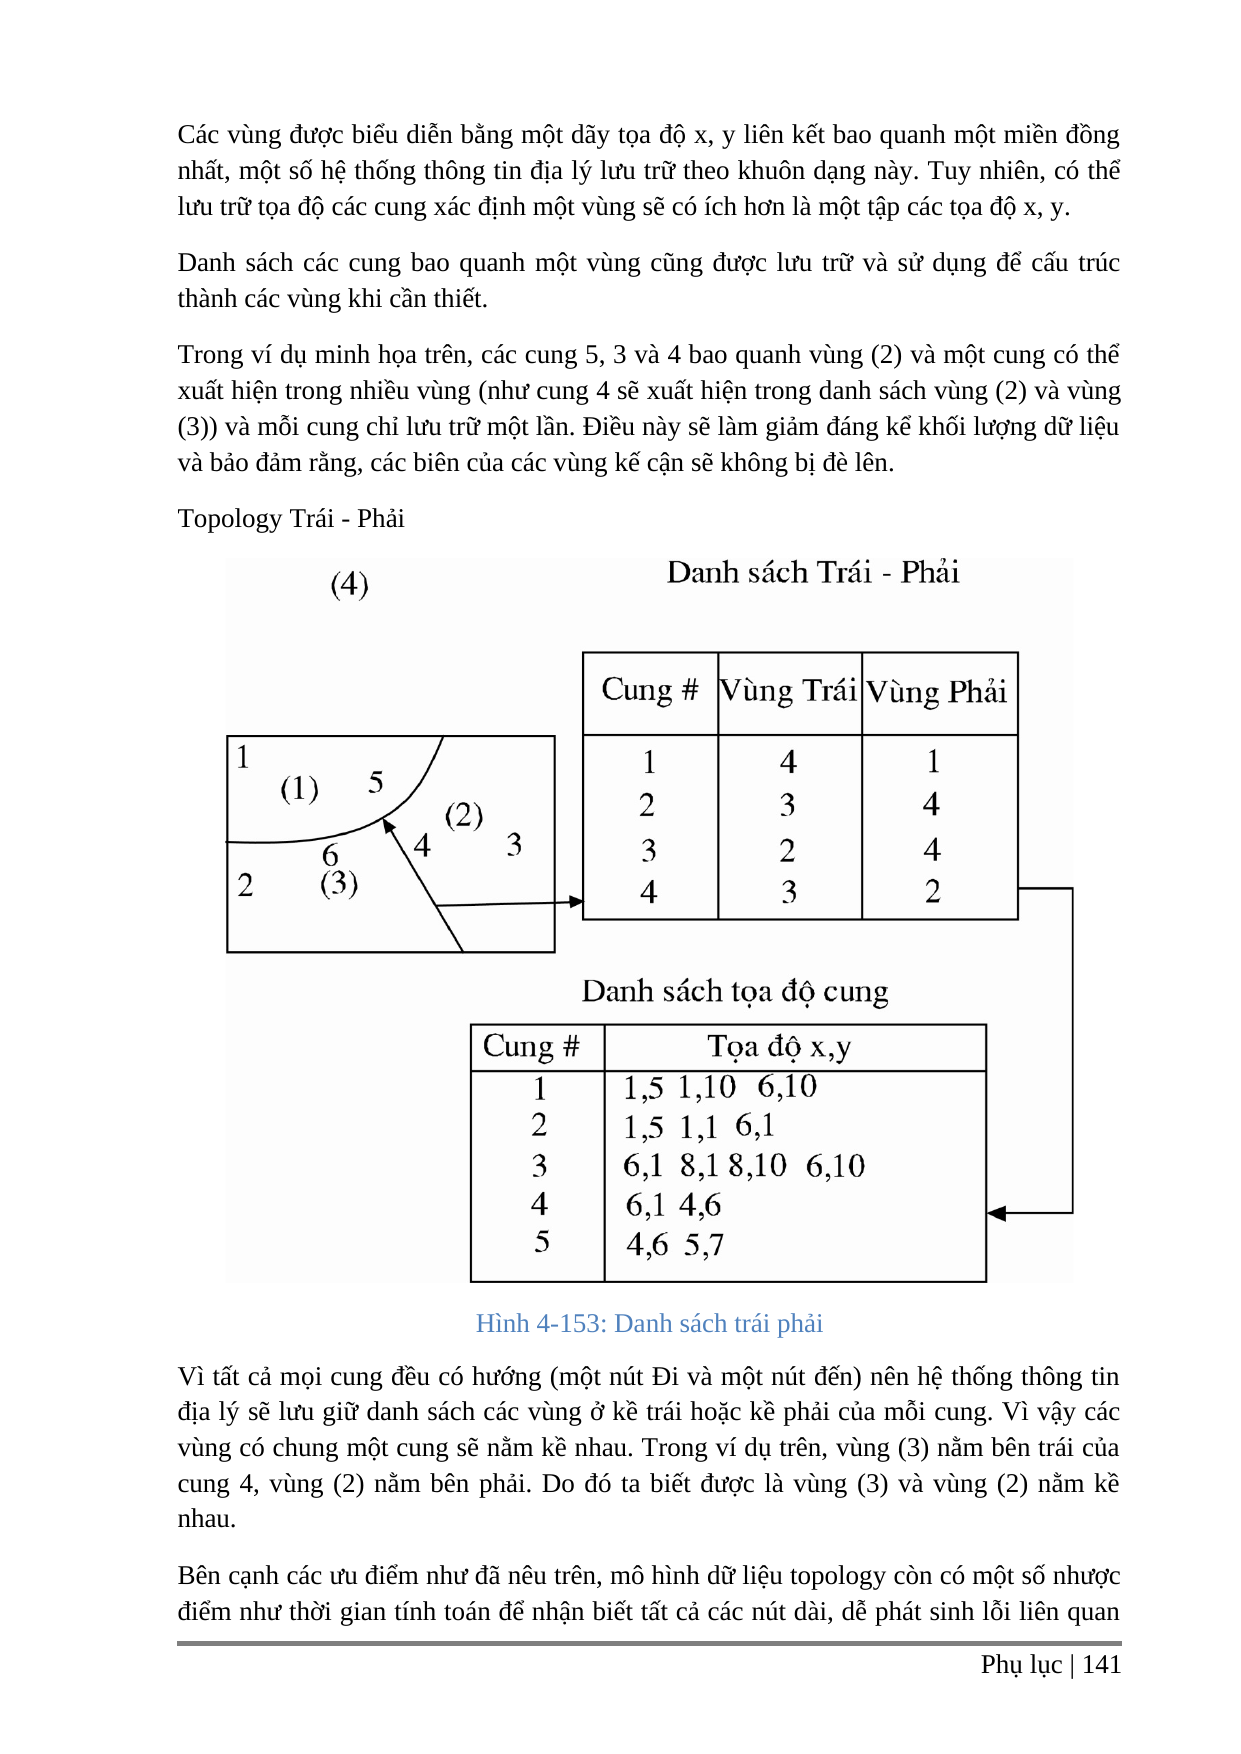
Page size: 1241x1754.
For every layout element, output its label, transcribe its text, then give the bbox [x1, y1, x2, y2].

text Các vùng được biểu diễn bằng một dãy tọa độ x, y liên kết bao quanh một miền đồng nhất, một số hệ thống thông tin địa lý lưu trữ theo khuôn dạng này. Tuy nhiên, có thể lưu trữ tọa độ các cung xác định một vùng sẽ có ích hơn là một tập các tọa độ x, y. [177, 118, 1122, 221]
text Danh sách các cung bao quanh một vùng cũng được lưu trữ và sử dụng để cấu trúc thành các vùng khi cần thiết. [177, 246, 1122, 313]
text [177, 1559, 1122, 1626]
text Vì tất cả mọi cung đều có hướng (một nút Đi và một nút đến) nên hệ thống thông tin địa lý sẽ lưu giữ danh sách các vùng ở kề trái hoặc kề phải của mỗi cung. Vì vậy các vùng có chung một cung sẽ nằm kề nhau. Trong ví dụ trên, vùng (3) nằm bên trái của cung 4, vùng (2) nằm bên phải. Do đó ta biết được là vùng (3) và vùng (2) nằm kề nhau. [177, 1359, 1122, 1534]
text Topology Trái - Phải [177, 502, 1122, 533]
text Hình 4-103: Danh sách trái phải [177, 1308, 1122, 1339]
text Trong ví dụ minh họa trên, các cung 5, 3 và 4 bao quanh vùng (2) và một cung có thể xuất hiện trong nhiều vùng (như cung 4 sẽ xuất hiện trong danh sách vùng (2) và vùng (3)) và mỗi cung chỉ lưu trữ một lần. Điều này sẽ làm giảm đáng kể khối lượng dữ liệu và bảo đảm rằng, các biên của các vùng kế cận sẽ không bị đè lên. [177, 338, 1122, 477]
picture [225, 558, 1074, 1283]
